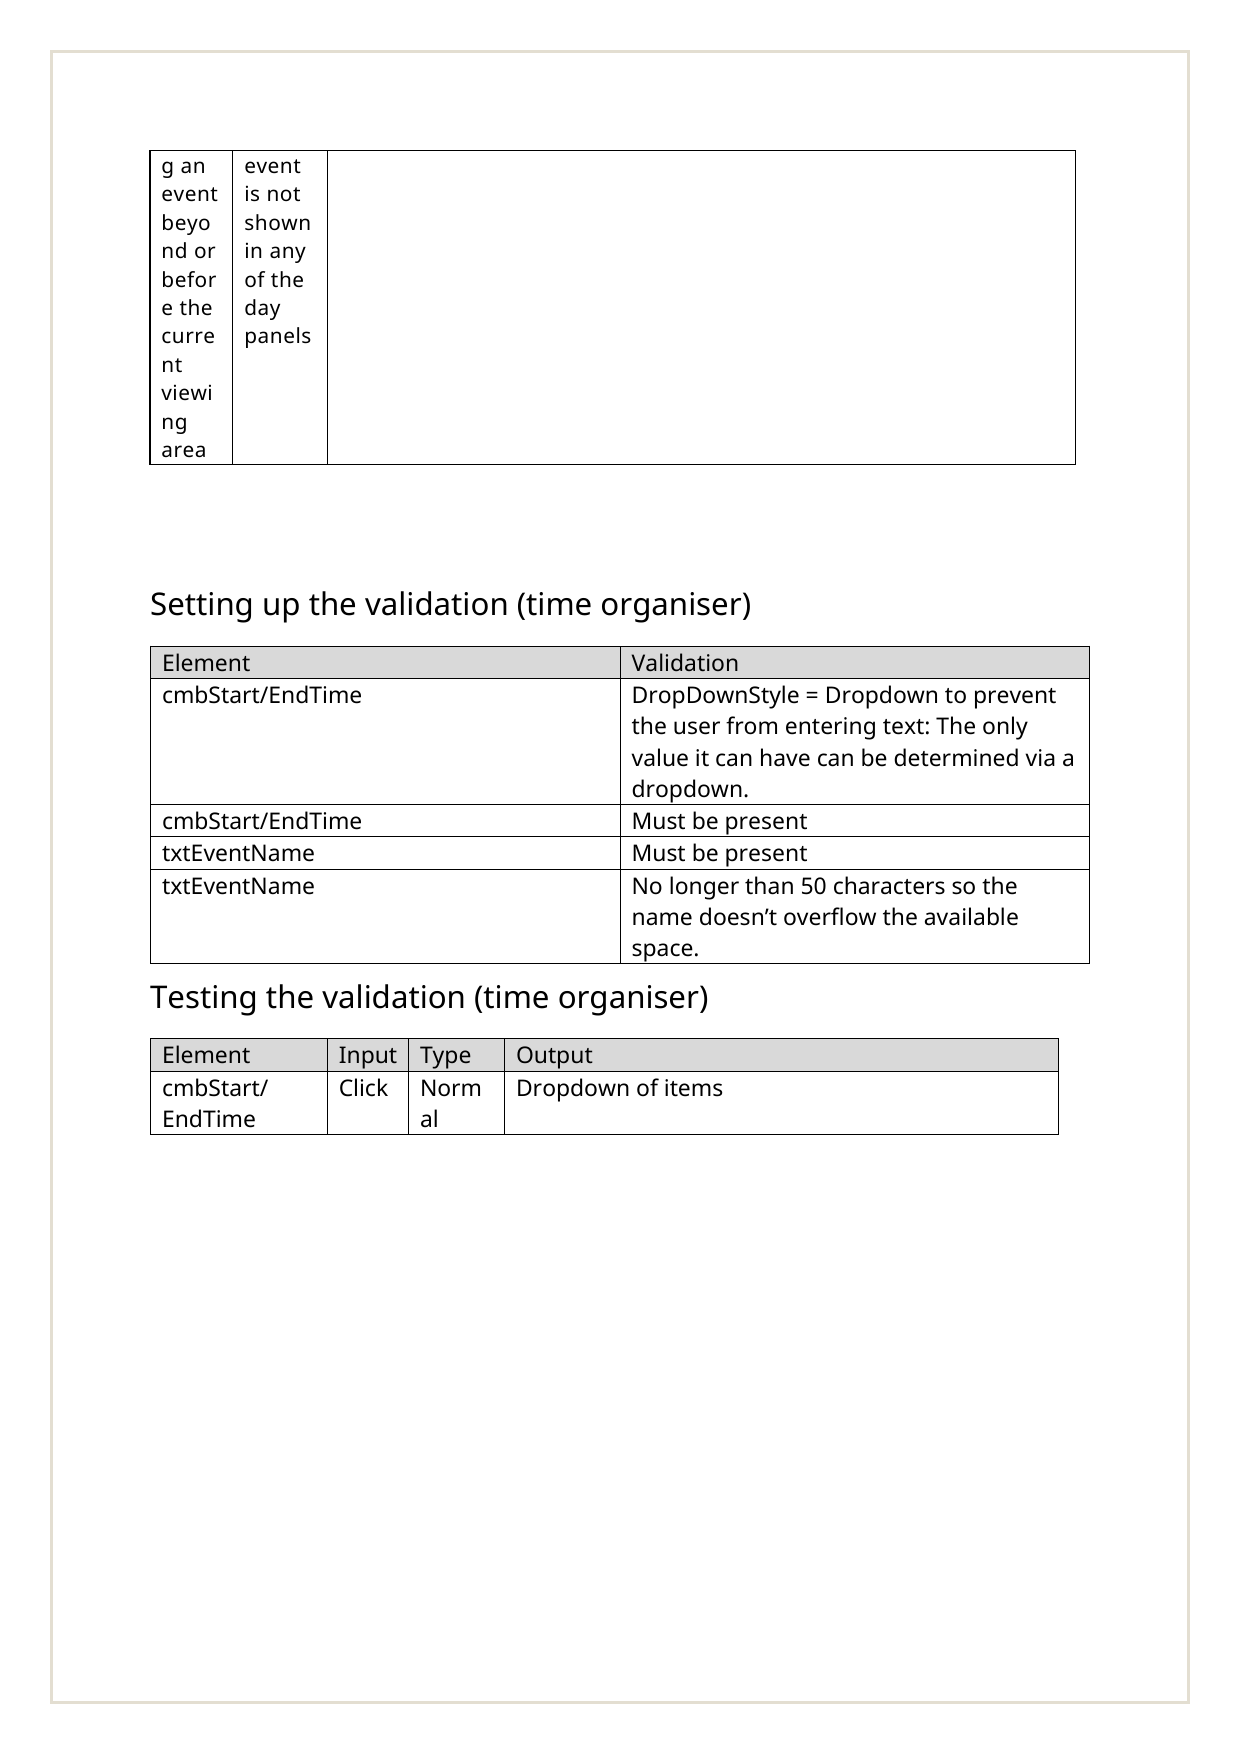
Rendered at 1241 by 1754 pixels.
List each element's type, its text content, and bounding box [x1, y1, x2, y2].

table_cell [233, 151, 327, 464]
table_cell txtEventName [151, 870, 620, 963]
table_cell Must be present [621, 837, 1089, 868]
table_header Input [328, 1039, 408, 1071]
text Testing the validation (time organiser) [150, 975, 1090, 1017]
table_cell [328, 151, 1075, 464]
table_cell Dropdown of items [505, 1072, 1058, 1134]
table_header Type [409, 1039, 504, 1071]
table_header Validation [621, 647, 1089, 678]
table_cell DropDownStyle = Dropdown to prevent the user from entering text: The only value it can have can be determined via a dropdown. [621, 679, 1089, 804]
text Setting up the validation (time organiser) [150, 582, 1090, 625]
table_cell Normal [409, 1072, 504, 1134]
table_header Element [151, 647, 620, 678]
table_cell cmbStart/EndTime [151, 805, 620, 836]
table_cell cmbStart/EndTime [151, 679, 620, 804]
table_header Element [151, 1039, 327, 1071]
table_cell Must be present [621, 805, 1089, 836]
table_cell No longer than 50 characters so the name doesn’t overflow the available space. [621, 870, 1089, 963]
table_cell txtEventName [151, 837, 620, 868]
table_cell Click [328, 1072, 408, 1134]
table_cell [151, 151, 232, 464]
table_cell cmbStart/EndTime [151, 1072, 327, 1134]
table_header Output [505, 1039, 1058, 1071]
